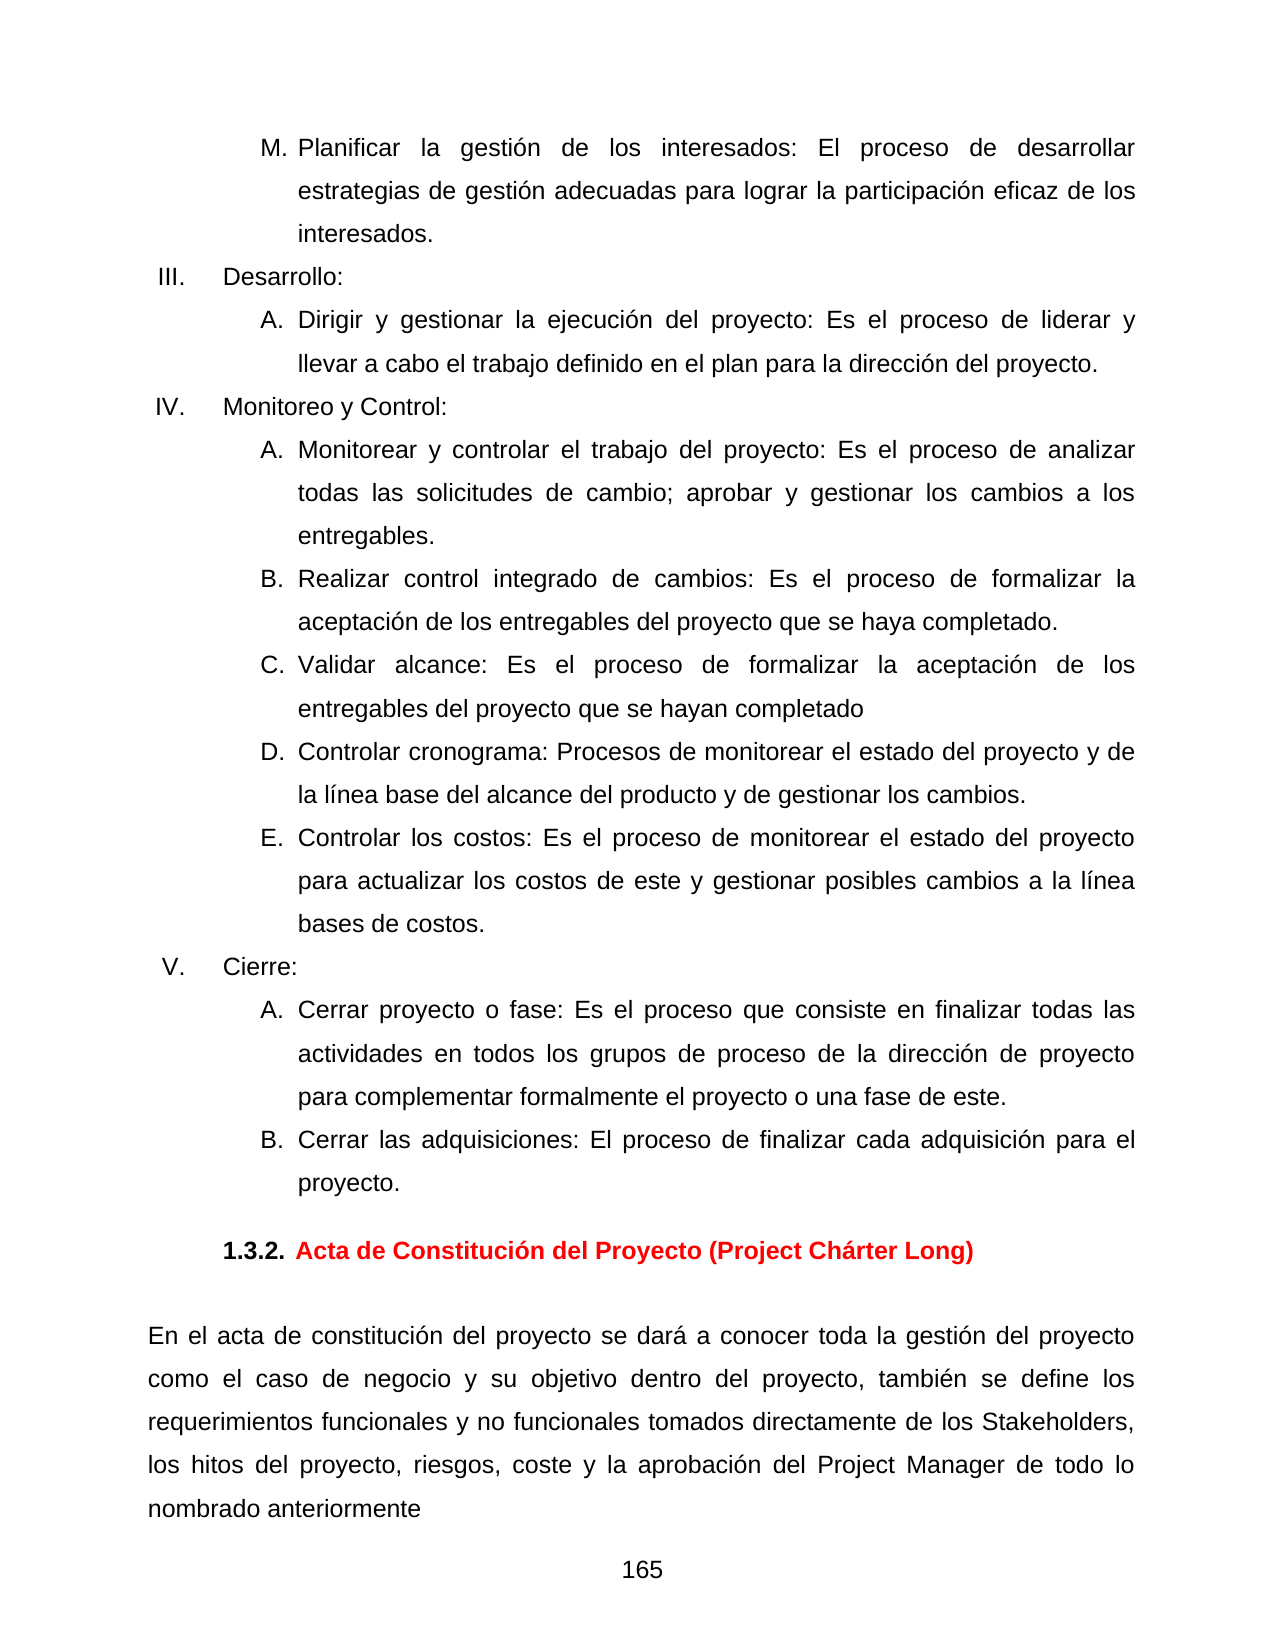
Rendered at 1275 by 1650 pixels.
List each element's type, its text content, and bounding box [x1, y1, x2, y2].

list Realizar control integrado de cambios: Es el proceso de formalizar la aceptación de los entregables del proyecto que se haya completado. [260, 564, 1137, 636]
list Cierre: [185, 952, 1137, 981]
list Monitoreo y Control: [185, 392, 1137, 420]
list Dirigir y gestionar la ejecución del proyecto: Es el proceso de liderar y llevar a cabo el trabajo definido en el plan para la dirección del proyecto. [260, 305, 1137, 377]
text En el acta de constitución del proyecto se dará a conocer toda la gestión del proyecto como el caso de negocio y su objetivo dentro del proyecto, también se define los requerimientos funcionales y no funcionales tomados directamente de los Stakeholders, los hitos del proyecto, riesgos, coste y la aprobación del Project Manager de todo lo nombrado anteriormente [148, 1321, 1137, 1522]
subtitle Acta de Constitución del Proyecto (Project Chárter Long) [223, 1236, 1137, 1265]
list Validar alcance: Es el proceso de formalizar la aceptación de los entregables del proyecto que se hayan completado [260, 650, 1137, 722]
list Cerrar las adquisiciones: El proceso de finalizar cada adquisición para el proyecto. [260, 1125, 1137, 1197]
list Controlar los costos: Es el proceso de monitorear el estado del proyecto para actualizar los costos de este y gestionar posibles cambios a la línea bases de costos. [260, 823, 1137, 938]
list Controlar cronograma: Procesos de monitorear el estado del proyecto y de la línea base del alcance del producto y de gestionar los cambios. [260, 737, 1137, 808]
list Monitorear y controlar el trabajo del proyecto: Es el proceso de analizar todas las solicitudes de cambio; aprobar y gestionar los cambios a los entregables. [260, 435, 1137, 550]
list Desarrollo: [185, 262, 1137, 291]
list Planificar la gestión de los interesados: El proceso de desarrollar estrategias de gestión adecuadas para lograr la participación eficaz de los interesados. [260, 133, 1137, 248]
list Cerrar proyecto o fase: Es el proceso que consiste en finalizar todas las actividades en todos los grupos de proceso de la dirección de proyecto para complementar formalmente el proyecto o una fase de este. [260, 995, 1137, 1110]
